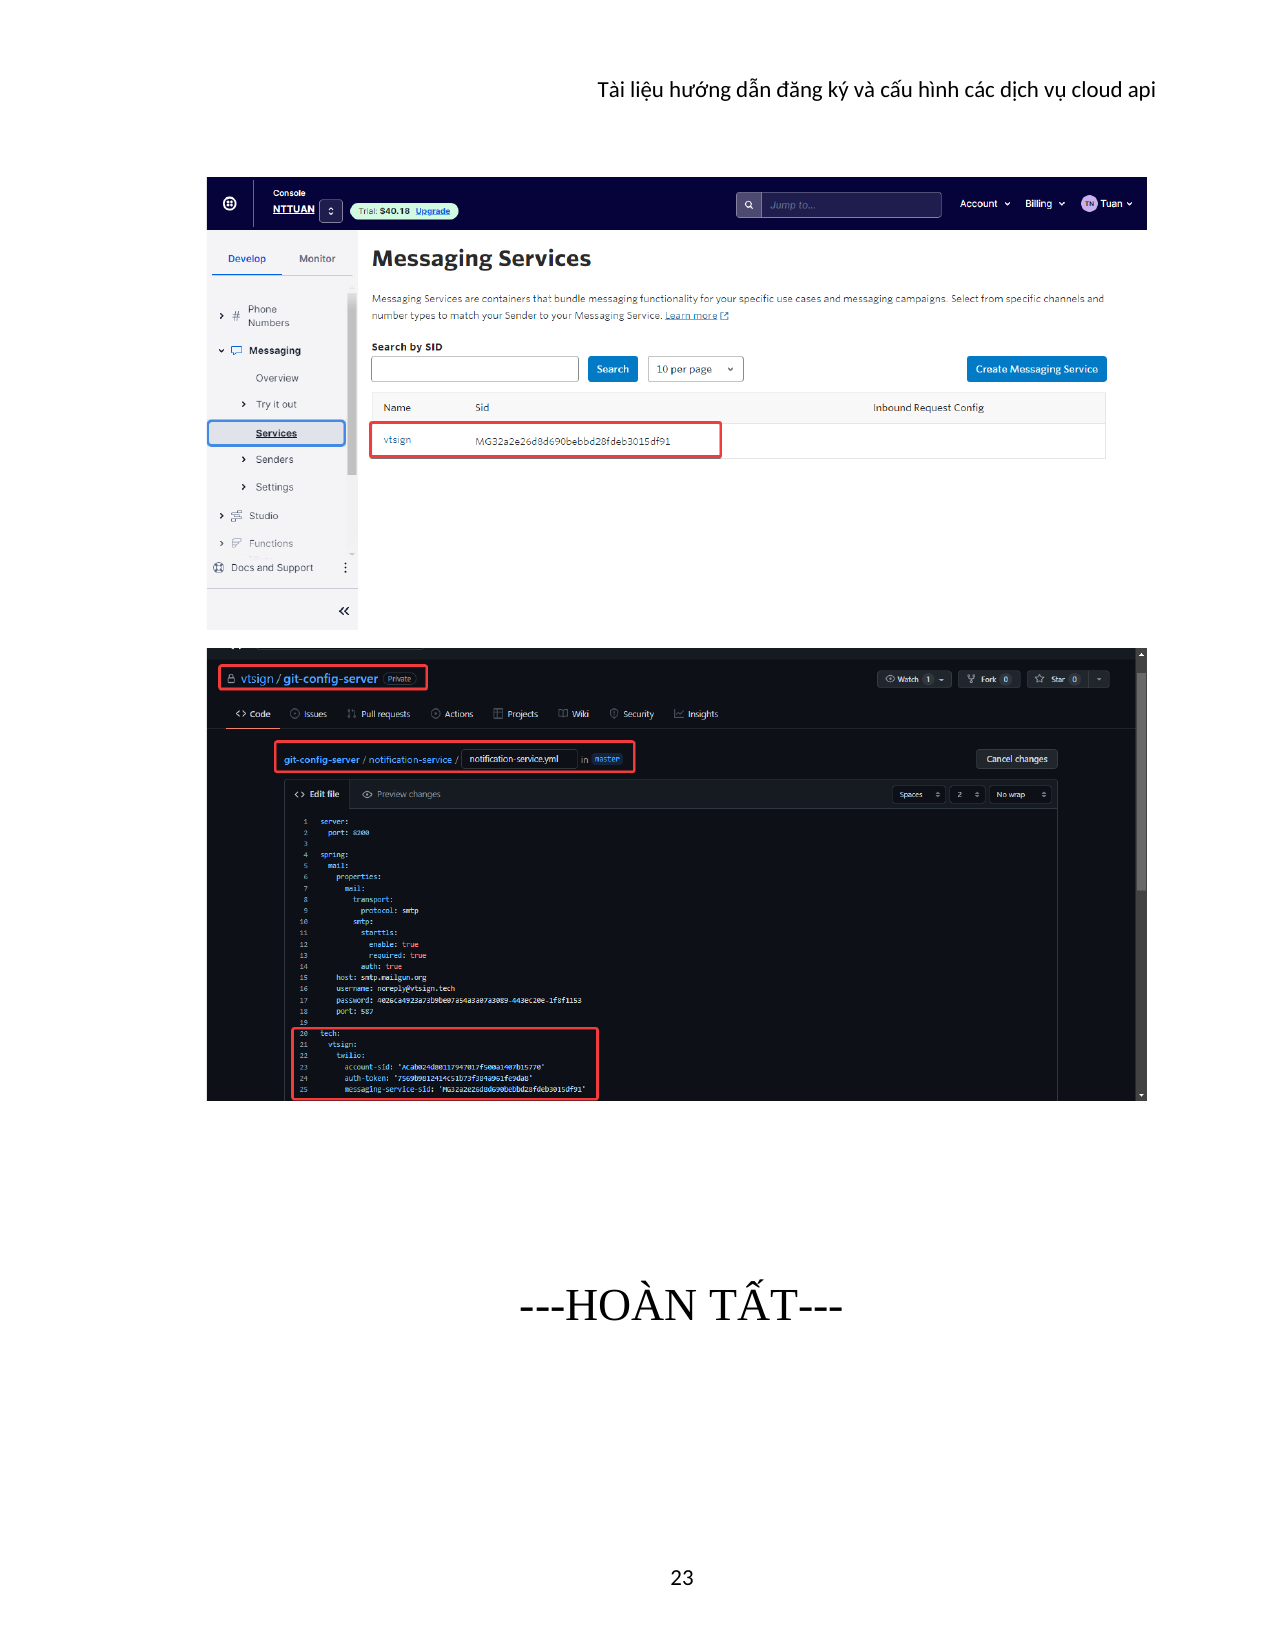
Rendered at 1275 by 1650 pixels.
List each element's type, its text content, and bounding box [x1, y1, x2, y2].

picture [206, 648, 1147, 1101]
picture [206, 177, 1147, 630]
text ---HOÀN TẤT--- [207, 1277, 1157, 1330]
